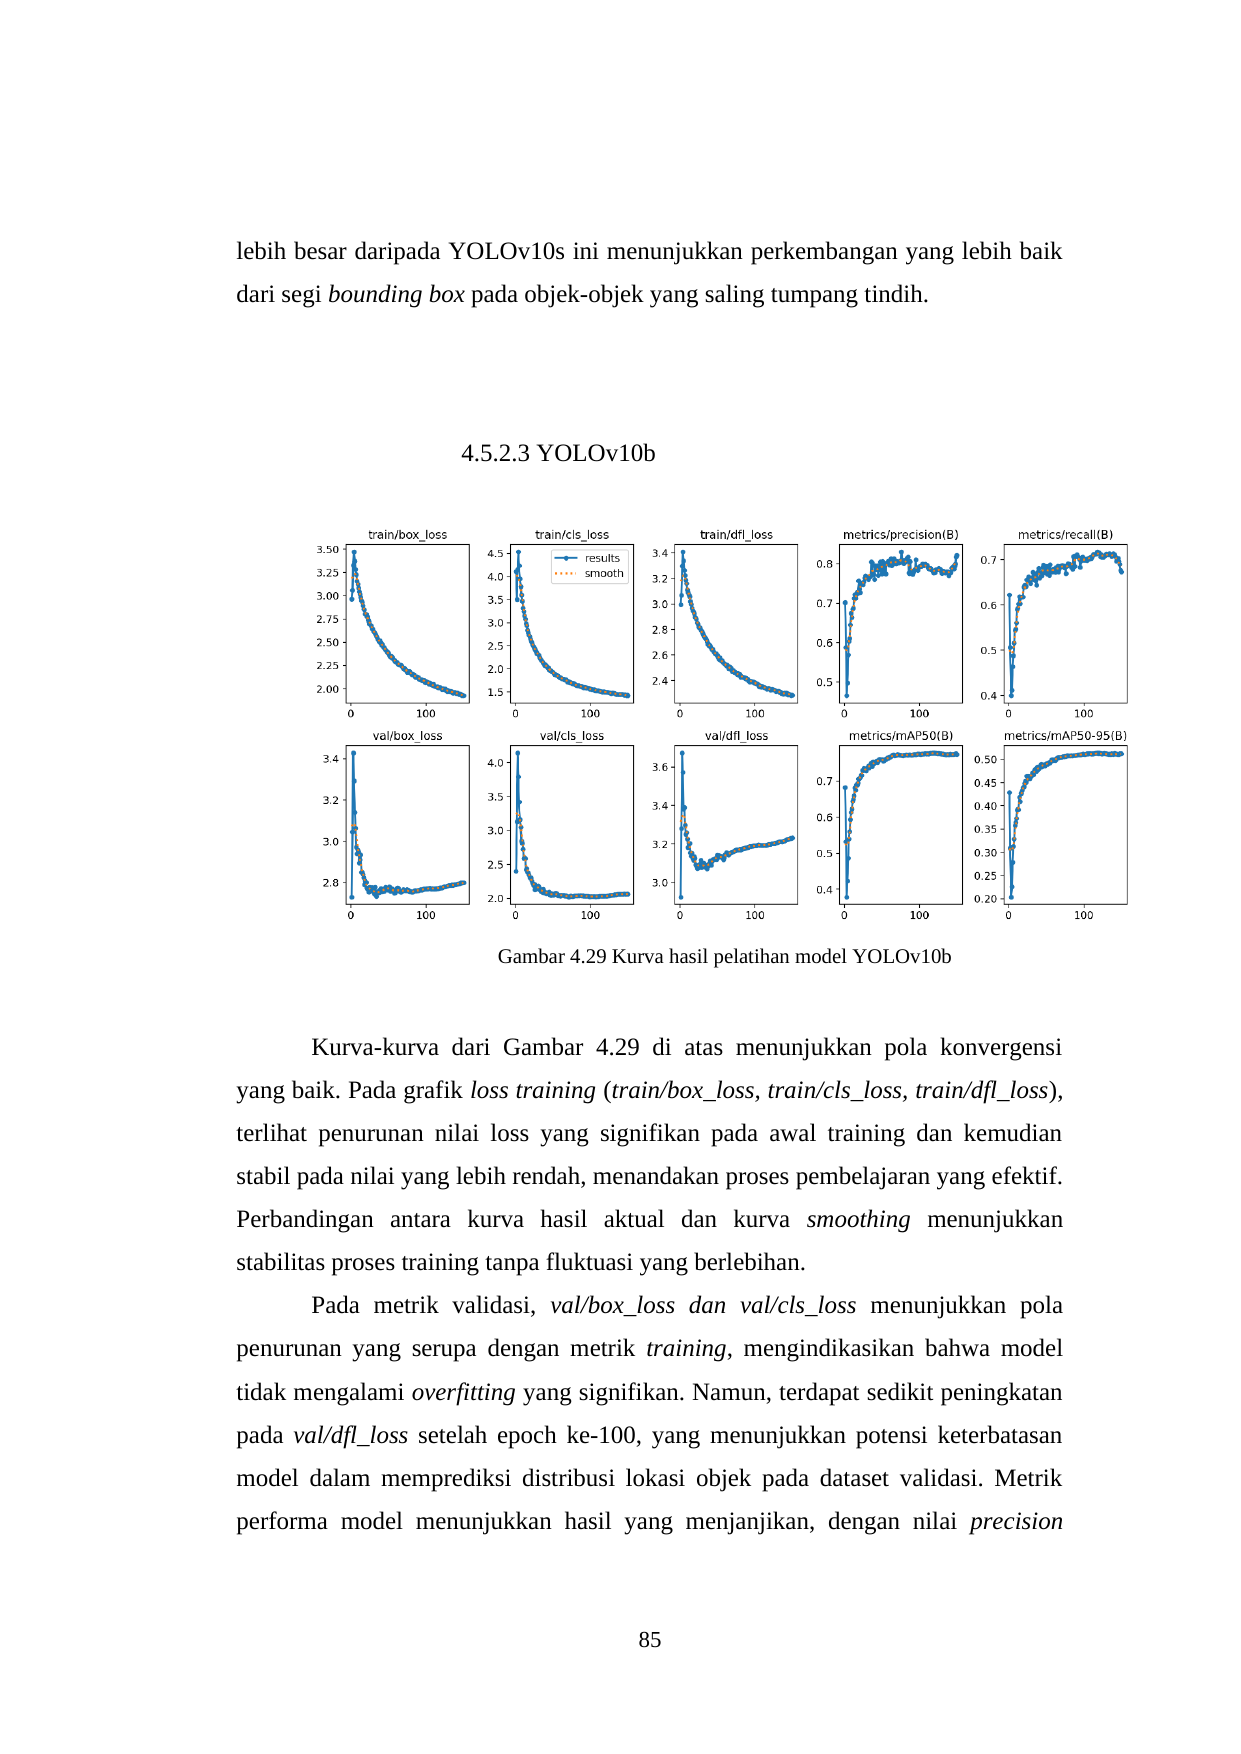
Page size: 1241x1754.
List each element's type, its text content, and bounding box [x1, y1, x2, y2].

picture [311, 518, 1138, 932]
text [236, 1290, 1063, 1535]
text Gambar 4.29 Kurva hasil pelatihan model YOLOv10b [311, 944, 1063, 968]
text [236, 236, 1063, 308]
subtitle 4.5.2.3 YOLOv10b [386, 438, 1063, 467]
text Kurva-kurva dari Gambar 4.29 di atas menunjukkan pola konvergensi yang baik. Pada grafik loss training (train/box_loss, train/cls_loss, train/dfl_loss), terlihat penurunan nilai loss yang signifikan pada awal training dan kemudian stabil pada nilai yang lebih rendah, menandakan proses pembelajaran yang efektif. Perbandingan antara kurva hasil aktual dan kurva smoothing menunjukkan stabilitas proses training tanpa fluktuasi yang berlebihan. [236, 1032, 1063, 1276]
